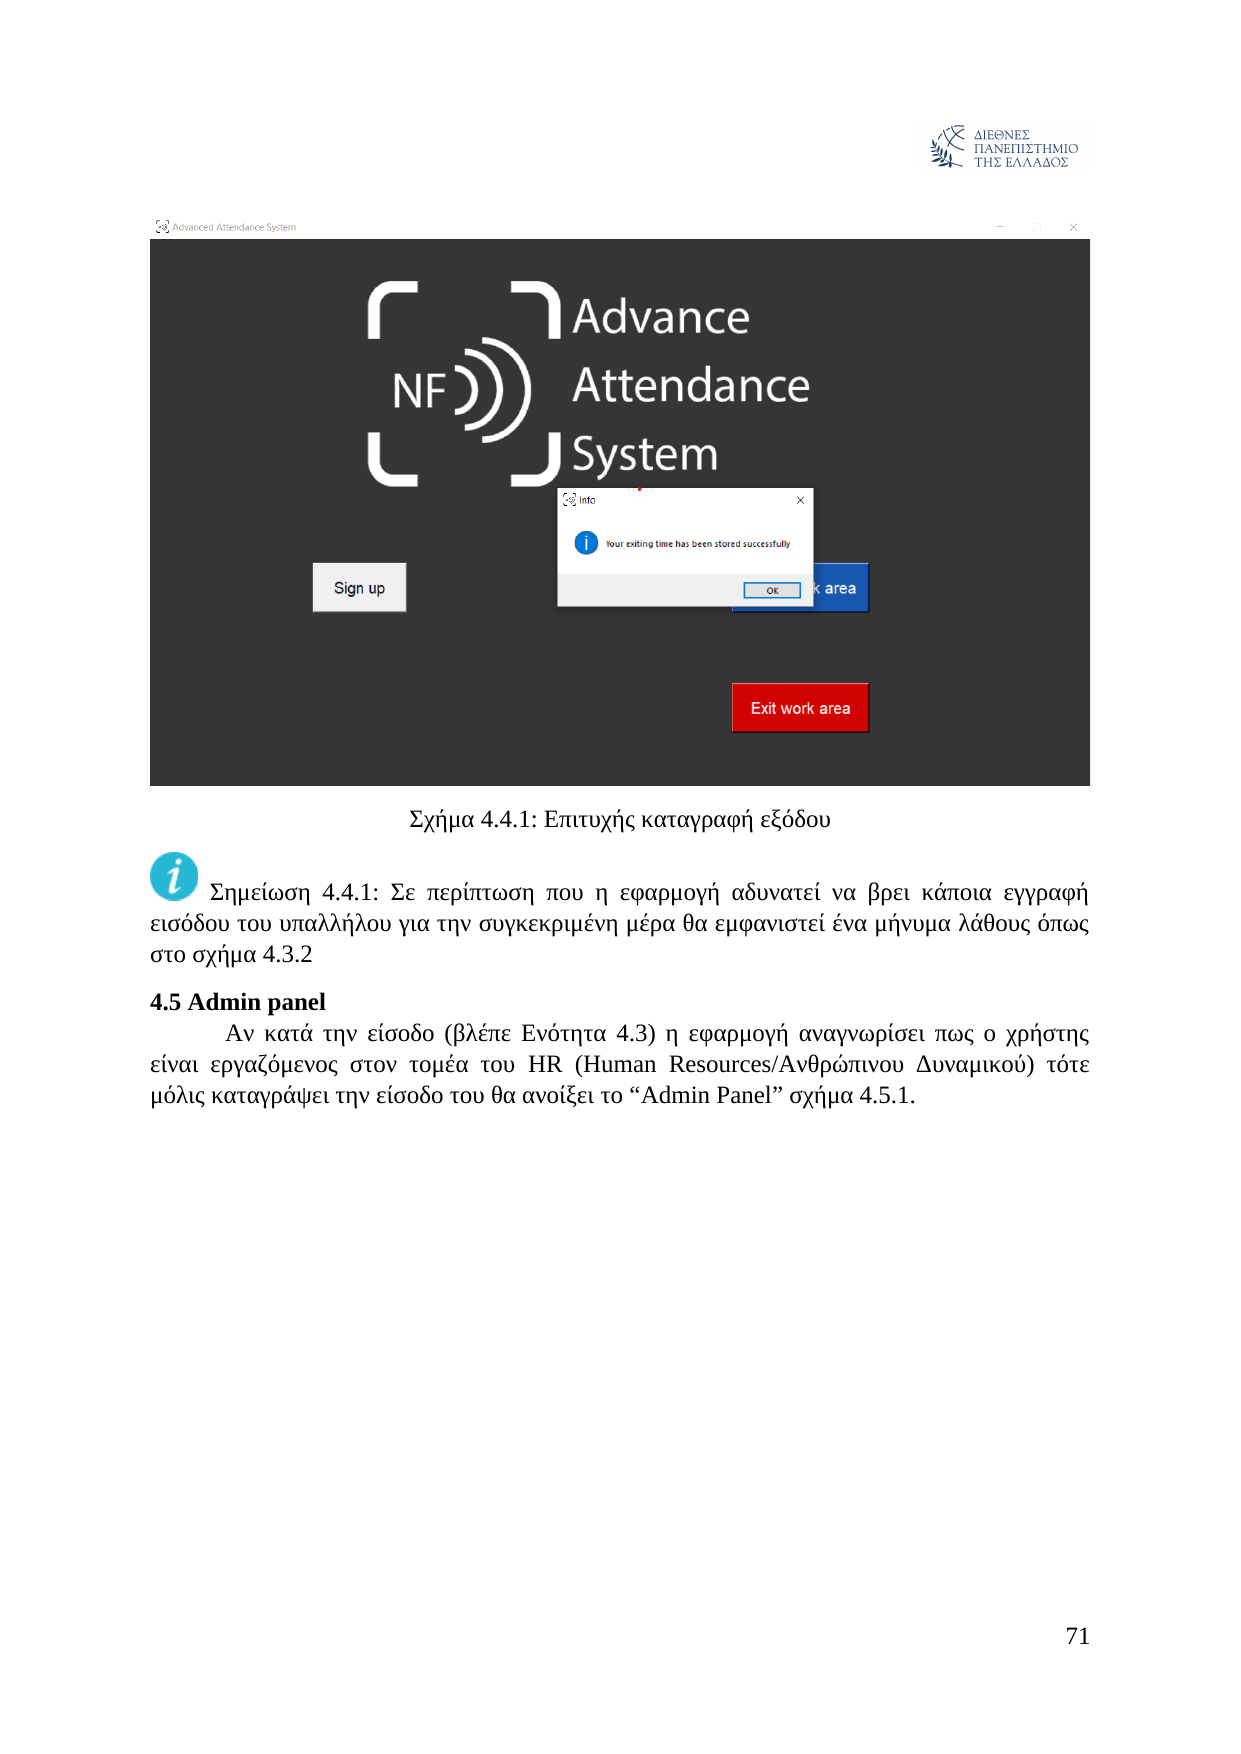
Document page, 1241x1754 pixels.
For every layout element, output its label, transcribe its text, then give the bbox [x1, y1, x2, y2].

picture [150, 852, 198, 901]
text Σχήμα 4.4.1: Επιτυχής καταγραφή εξόδου [150, 804, 1090, 833]
picture [917, 120, 1091, 174]
text Αν κατά την είσοδο (βλέπε Ενότητα 4.3) η εφαρμογή αναγνωρίσει πως ο χρήστης είναι εργαζόμενος στον τομέα του HR (Human Resources/Ανθρώπινου Δυναμικού) τότε μόλις καταγράψει την είσοδο του θα ανοίξει το “Admin Panel” σχήμα 4.5.1. [150, 1018, 1090, 1108]
picture [150, 215, 1091, 786]
text Σημείωση 4.4.1: Σε περίπτωση που η εφαρμογή αδυνατεί να βρει κάποια εγγραφή εισόδου του υπαλλήλου για την συγκεκριμένη μέρα θα εμφανιστεί ένα μήνυμα λάθους όπως στο σχήμα 4.3.2 [150, 852, 1090, 968]
subtitle 4.5 Admin panel [150, 987, 1090, 1015]
